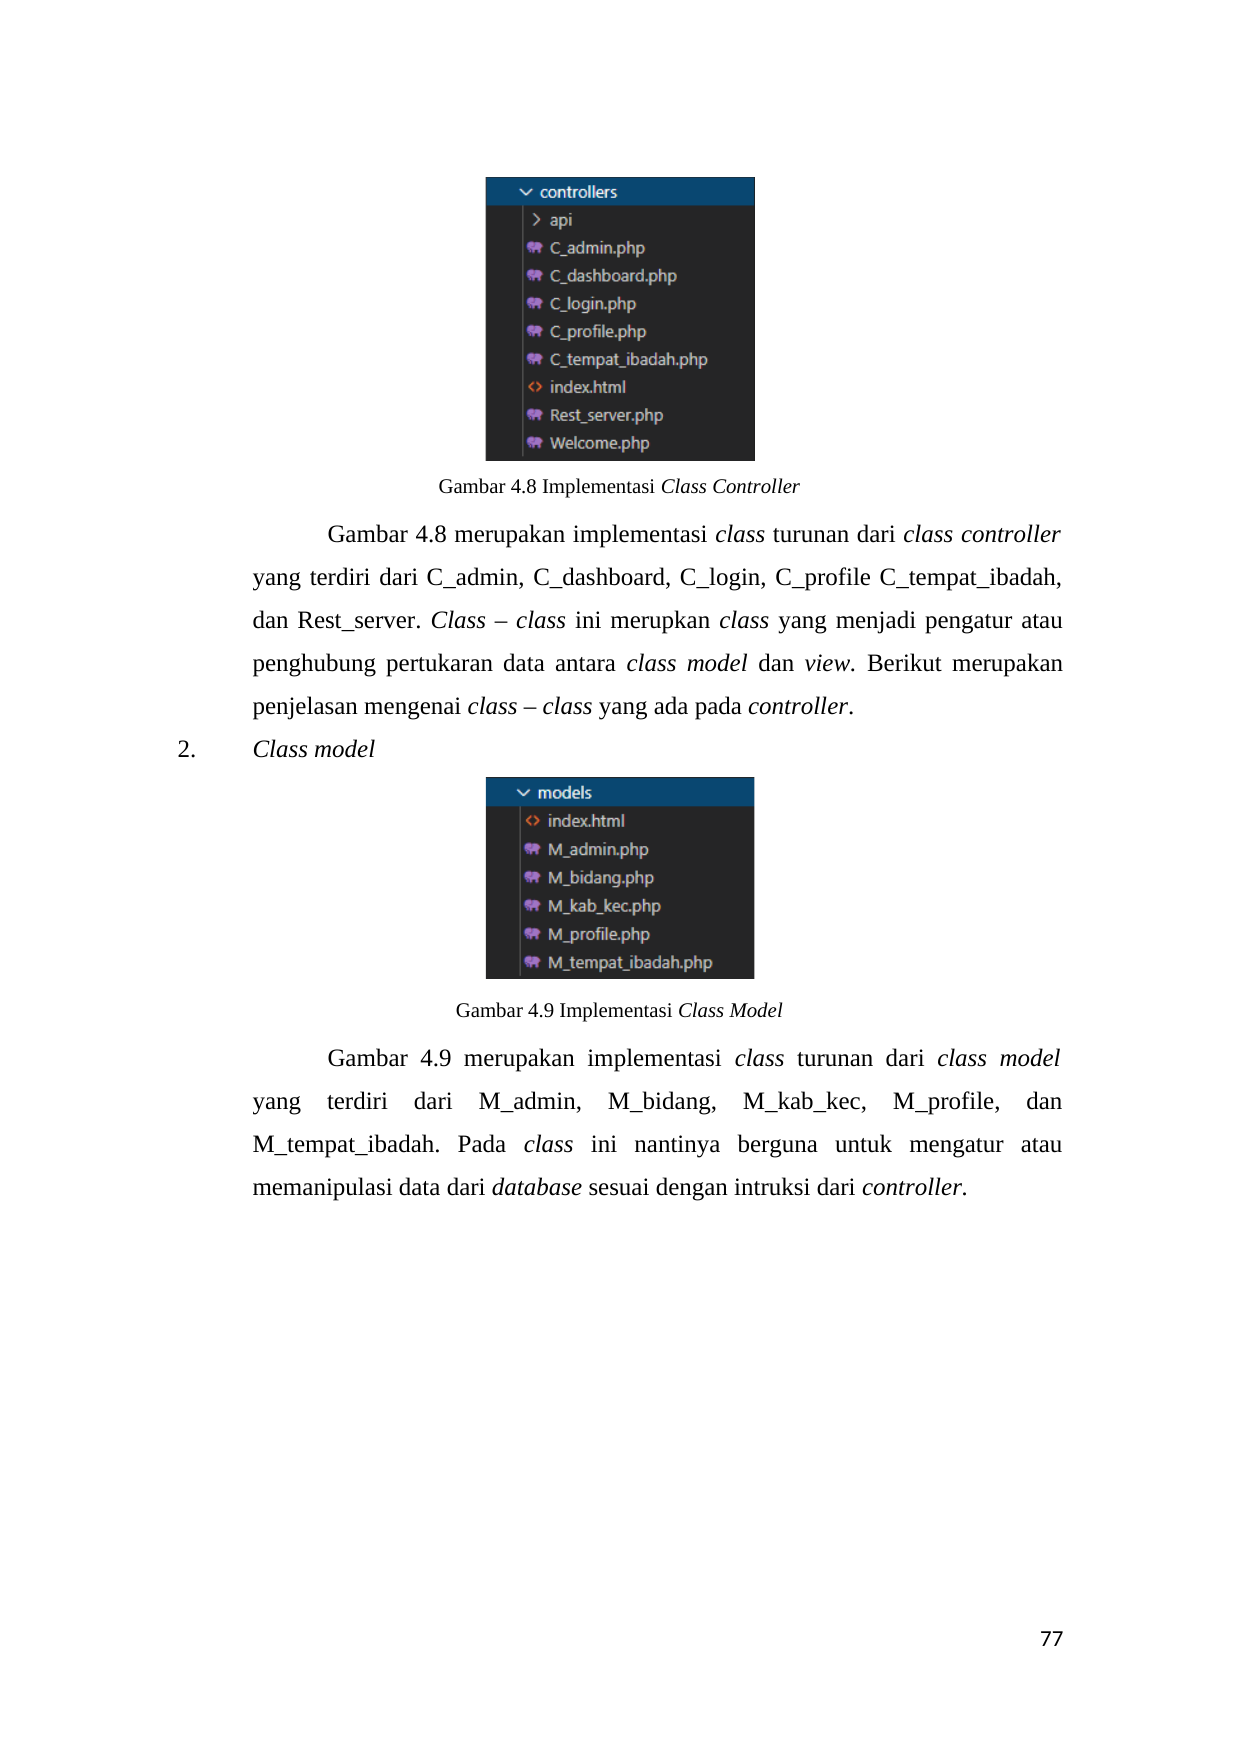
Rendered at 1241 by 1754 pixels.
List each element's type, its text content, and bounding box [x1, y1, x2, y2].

text Gambar 4.9 Implementasi Class Model [177, 998, 1063, 1022]
text Gambar 4.8 Implementasi Class Controller [177, 474, 1063, 498]
text Gambar 4.9 merupakan implementasi class turunan dari class model yang terdiri dari M_admin, M_bidang, M_kab_kec, M_profile, dan M_tempat_ibadah. Pada class ini nantinya berguna untuk mengatur atau memanipulasi data dari database sesuai dengan intruksi dari controller. [252, 1043, 1063, 1201]
text Gambar 4.8 merupakan implementasi class turunan dari class controller yang terdiri dari C_admin, C_dashboard, C_login, C_profile C_tempat_ibadah, dan Rest_server. Class – class ini merupkan class yang menjadi pengatur atau penghubung pertukaran data antara class model dan view. Berikut merupakan penjelasan mengenai class – class yang ada pada controller. [252, 519, 1063, 720]
list Class model [177, 734, 1063, 763]
picture [485, 177, 755, 461]
picture [485, 777, 755, 979]
